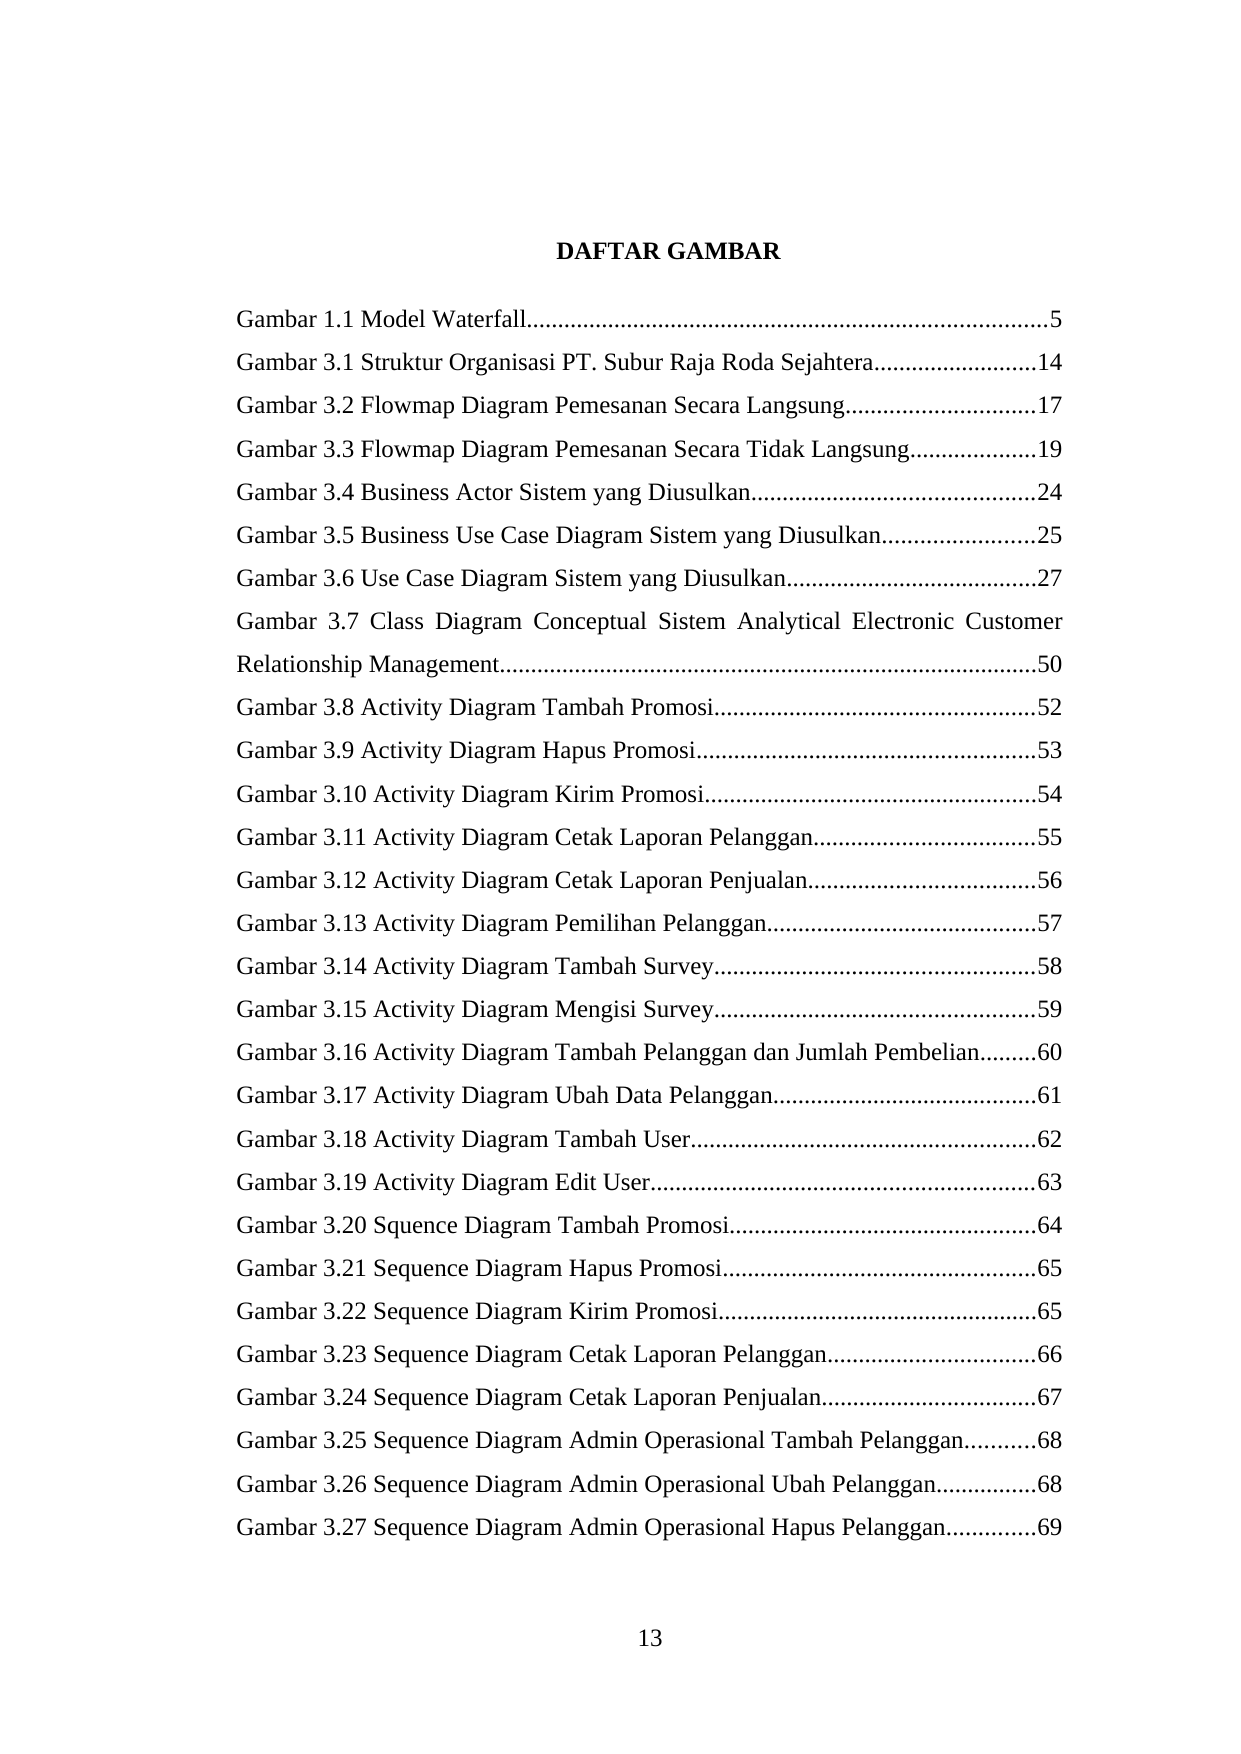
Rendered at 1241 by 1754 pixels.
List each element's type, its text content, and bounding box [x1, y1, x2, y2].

text Gambar 3.1 Struktur Organisasi PT. Subur Raja Roda Sejahtera 14 [236, 347, 1063, 376]
text Gambar 3.26 Sequence Diagram Admin Operasional Ubah Pelanggan 68 [236, 1469, 1063, 1497]
text Gambar 3.15 Activity Diagram Mengisi Survey 59 [236, 994, 1063, 1023]
text Gambar 3.8 Activity Diagram Tambah Promosi 52 [236, 692, 1063, 721]
text Gambar 3.11 Activity Diagram Cetak Laporan Pelanggan 55 [236, 822, 1063, 851]
text Gambar 3.23 Sequence Diagram Cetak Laporan Pelanggan 66 [236, 1339, 1063, 1368]
text Gambar 1.1 Model Waterfall 5 [236, 304, 1063, 333]
text Gambar 3.19 Activity Diagram Edit User 63 [236, 1167, 1063, 1196]
text Gambar 3.6 Use Case Diagram Sistem yang Diusulkan 27 [236, 563, 1063, 592]
text Gambar 3.7 Class Diagram Conceptual Sistem Analytical Electronic Customer Relationship Management 50 [236, 606, 1063, 678]
text Gambar 3.22 Sequence Diagram Kirim Promosi 65 [236, 1296, 1063, 1325]
text Gambar 3.18 Activity Diagram Tambah User 62 [236, 1124, 1063, 1152]
text Gambar 3.27 Sequence Diagram Admin Operasional Hapus Pelanggan 69 [236, 1512, 1063, 1541]
text Gambar 3.17 Activity Diagram Ubah Data Pelanggan 61 [236, 1081, 1063, 1109]
subtitle DAFTAR GAMBAR [274, 236, 1063, 265]
text Gambar 3.25 Sequence Diagram Admin Operasional Tambah Pelanggan 68 [236, 1426, 1063, 1454]
text Gambar 3.21 Sequence Diagram Hapus Promosi 65 [236, 1253, 1063, 1282]
text Gambar 3.4 Business Actor Sistem yang Diusulkan 24 [236, 477, 1063, 506]
text Gambar 3.9 Activity Diagram Hapus Promosi 53 [236, 736, 1063, 764]
text Gambar 3.24 Sequence Diagram Cetak Laporan Penjualan 67 [236, 1382, 1063, 1411]
text Gambar 3.12 Activity Diagram Cetak Laporan Penjualan 56 [236, 865, 1063, 894]
text Gambar 3.13 Activity Diagram Pemilihan Pelanggan 57 [236, 908, 1063, 937]
text Gambar 3.16 Activity Diagram Tambah Pelanggan dan Jumlah Pembelian 60 [236, 1037, 1063, 1066]
text Gambar 3.5 Business Use Case Diagram Sistem yang Diusulkan 25 [236, 520, 1063, 549]
text Gambar 3.3 Flowmap Diagram Pemesanan Secara Tidak Langsung 19 [236, 434, 1063, 462]
text Gambar 3.14 Activity Diagram Tambah Survey 58 [236, 951, 1063, 980]
text Gambar 3.10 Activity Diagram Kirim Promosi 54 [236, 779, 1063, 807]
text Gambar 3.20 Squence Diagram Tambah Promosi 64 [236, 1210, 1063, 1239]
text Gambar 3.2 Flowmap Diagram Pemesanan Secara Langsung 17 [236, 391, 1063, 419]
